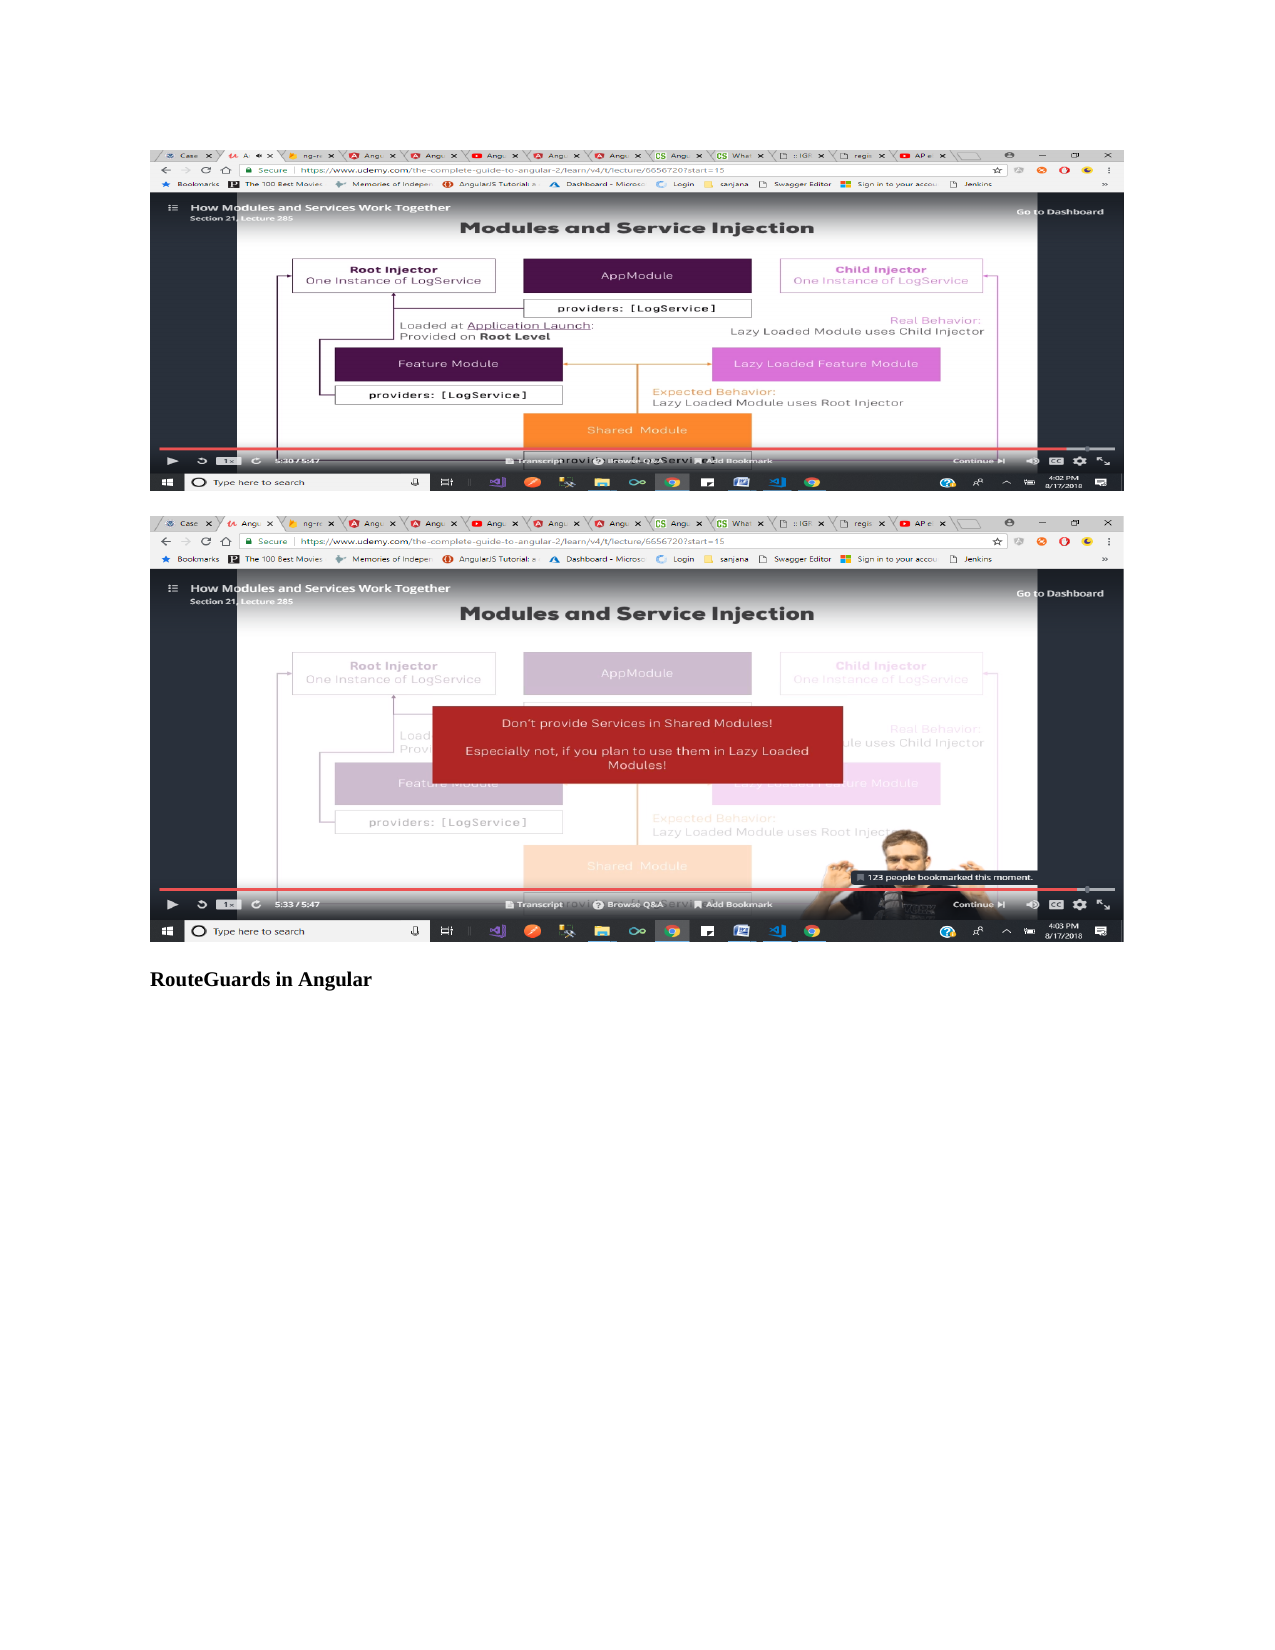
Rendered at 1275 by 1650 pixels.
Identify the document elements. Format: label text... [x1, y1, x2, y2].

picture [150, 150, 1124, 491]
text RouteGuards in Angular [150, 967, 1125, 991]
picture [150, 516, 1124, 942]
